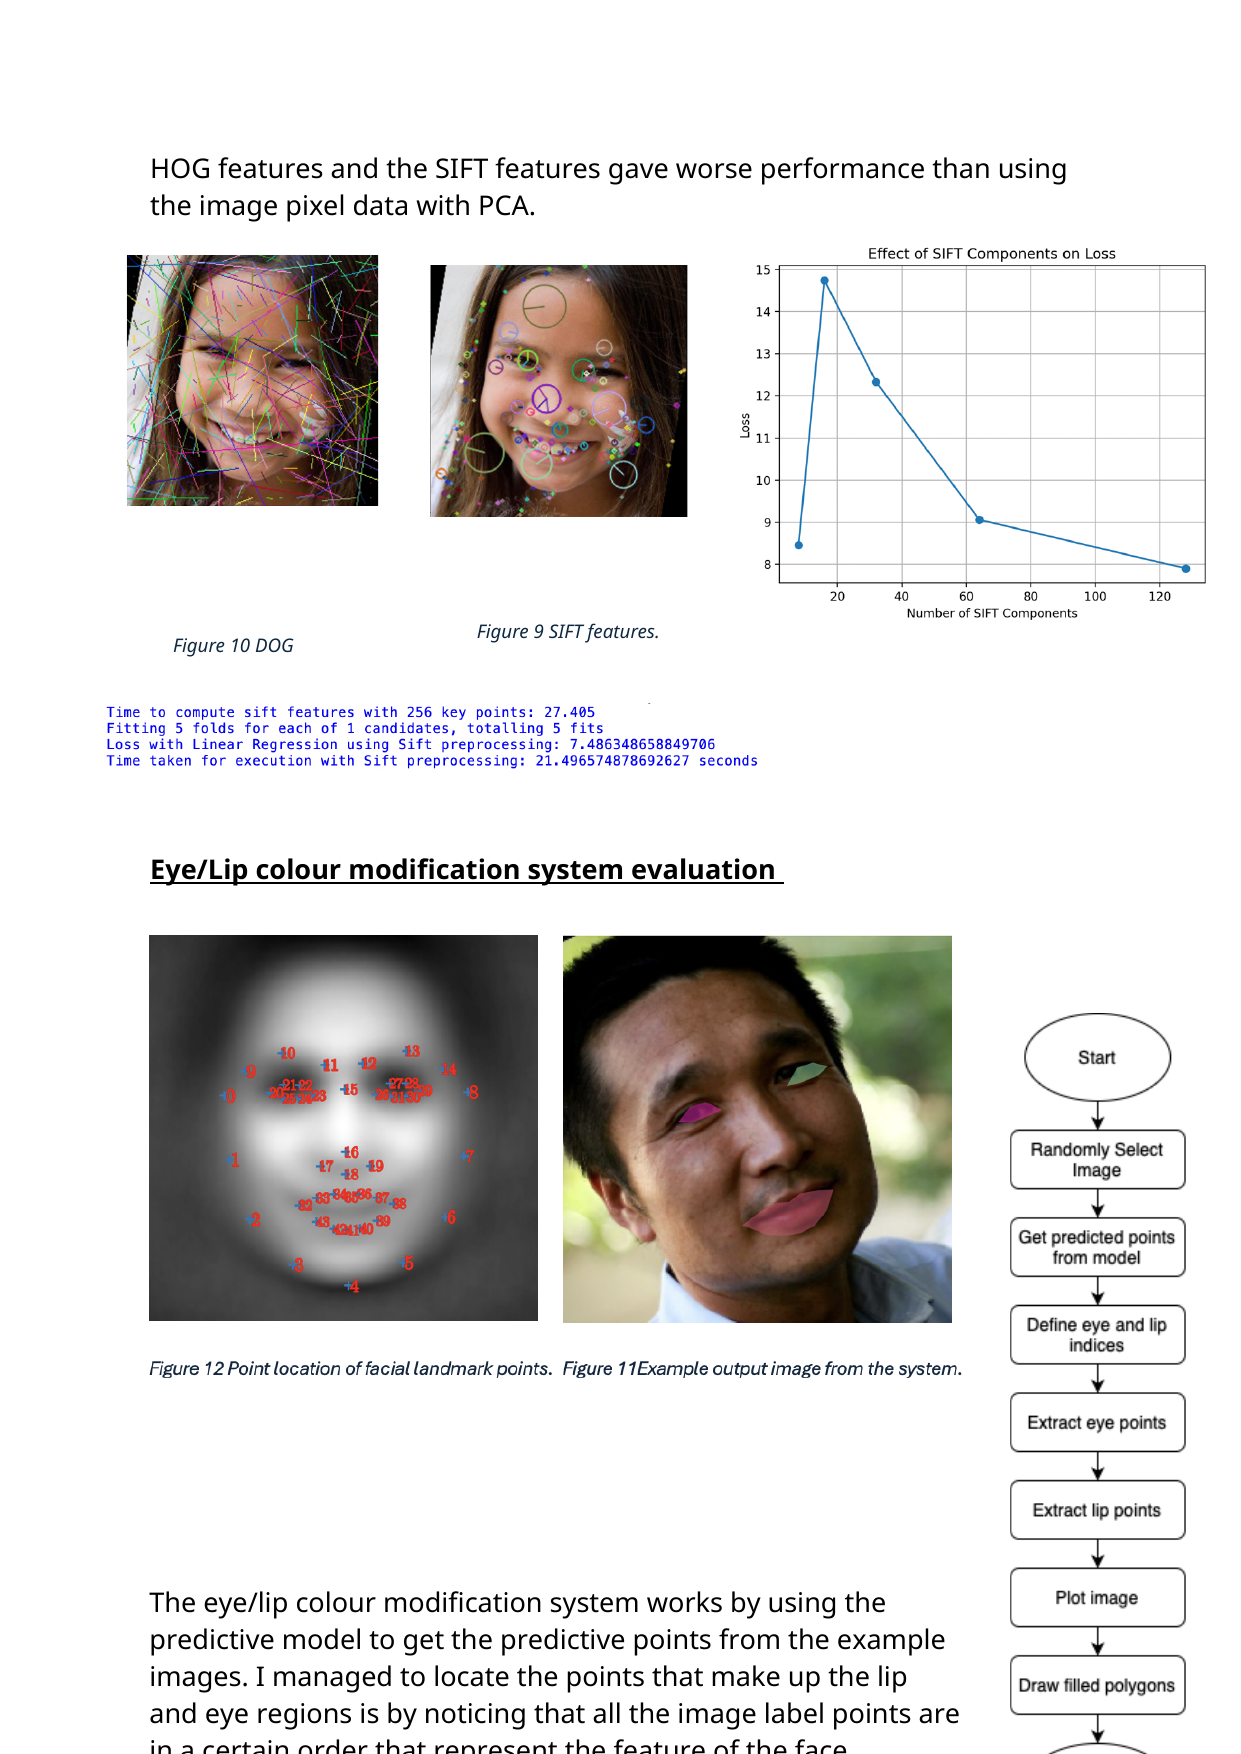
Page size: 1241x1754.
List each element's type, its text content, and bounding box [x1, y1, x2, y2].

picture [134, 924, 983, 1396]
picture [1010, 1013, 1186, 1754]
picture [126, 255, 379, 506]
picture [100, 703, 767, 770]
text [150, 150, 1090, 224]
text Eye/Lip colour modification system evaluation [150, 851, 1090, 887]
picture [735, 234, 1215, 622]
picture [430, 265, 689, 517]
